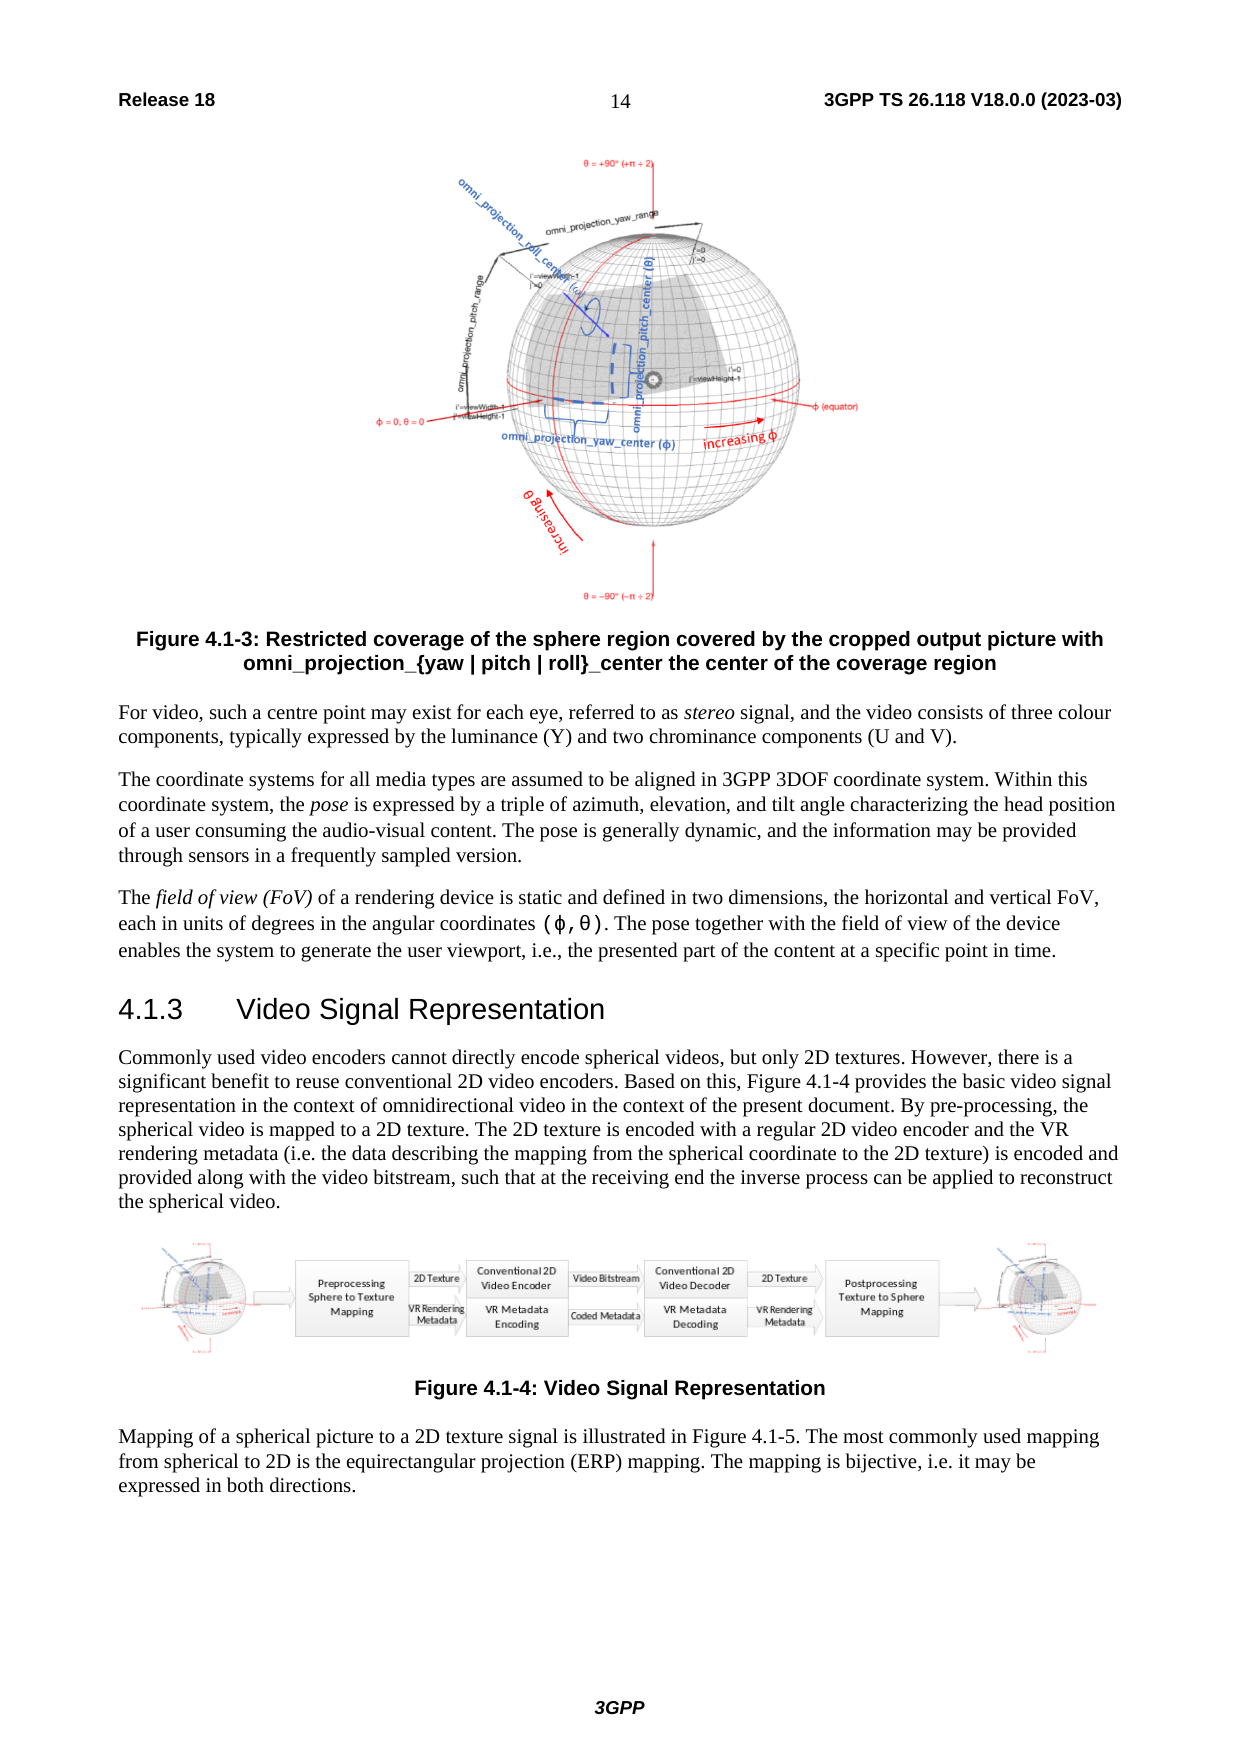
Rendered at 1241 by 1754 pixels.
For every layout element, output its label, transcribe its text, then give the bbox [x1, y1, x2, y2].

text The field of view (FoV) of a rendering device is static and defined in two dimensions, the horizontal and vertical FoV, each in units of degrees in the angular coordinates (ϕ,θ). The pose together with the field of view of the device enables the system to generate the user viewport, i.e., the presented part of the content at a specific point in time. [118, 885, 1122, 962]
picture [289, 147, 951, 609]
text Mapping of a spherical picture to a 2D texture signal is illustrated in Figure 4.1-5. The most commonly used mapping from spherical to 2D is the equirectangular projection (ERP) mapping. The mapping is bijective, i.e. it may be expressed in both directions. [118, 1424, 1122, 1497]
text Figure 4.1-4: Video Signal Representation [118, 1376, 1122, 1399]
text The coordinate systems for all media types are assumed to be aligned in 3GPP 3DOF coordinate system. Within this coordinate system, the pose is expressed by a triple of azimuth, elevation, and tilt angle characterizing the head position of a user consuming the audio-visual content. The pose is generally dynamic, and the information may be provided through sensors in a frequently sampled version. [118, 767, 1122, 867]
text For video, such a centre point may exist for each eye, referred to as stereo signal, and the video consists of three colour components, typically expressed by the luminance (Y) and two chrominance components (U and V). [118, 700, 1122, 748]
subtitle 4.1.3 Video Signal Representation [118, 992, 1122, 1026]
text Commonly used video encoders cannot directly encode spherical videos, but only 2D textures. However, there is a significant benefit to reuse conventional 2D video encoders. Based on this, Figure 4.1-4 provides the basic video signal representation in the context of omnidirectional video in the context of the present document. By pre-processing, the spherical video is mapped to a 2D texture. The 2D texture is encoded with a regular 2D video encoder and the VR rendering metadata (i.e. the data describing the mapping from the spherical coordinate to the 2D texture) is encoded and provided along with the video bitstream, such that at the receiving end the inverse process can be applied to reconstruct the spherical video. [118, 1045, 1122, 1213]
text Figure 4.1-3: Restricted coverage of the sphere region covered by the cropped output picture with omni_projection_{yaw | pitch | roll}_center the center of the coverage region [118, 627, 1122, 675]
